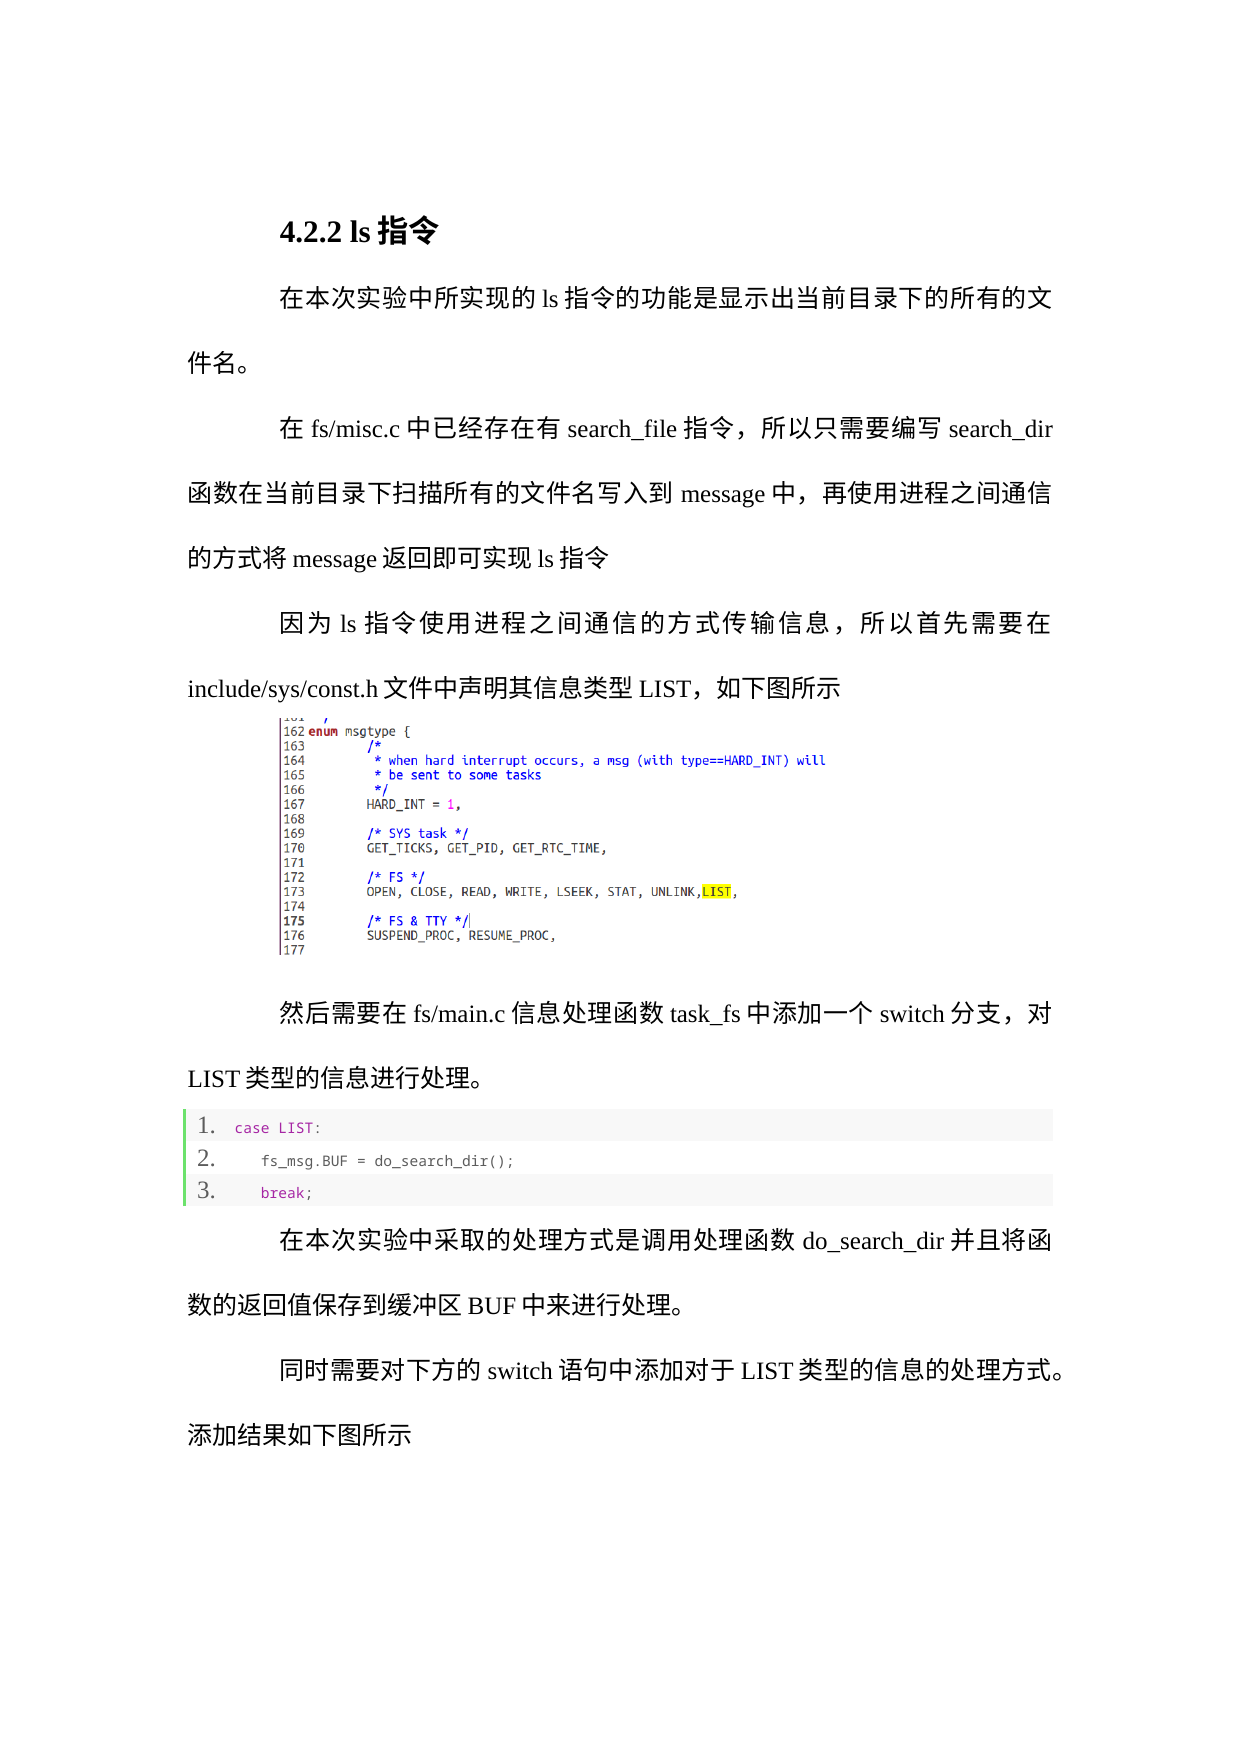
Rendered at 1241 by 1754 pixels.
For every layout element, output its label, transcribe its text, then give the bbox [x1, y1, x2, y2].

text 在本次实验中所实现的ls指令的功能是显示出当前目录下的所有的文件名。 [187, 264, 1053, 394]
text 在fs/misc.c中已经存在有search_file指令，所以只需要编写search_dir函数在当前目录下扫描所有的文件名写入到message中，再使用进程之间通信的方式将message返回即可实现ls指令 [187, 394, 1053, 589]
text 因为ls指令使用进程之间通信的方式传输信息，所以首先需要在include/sys/const.h文件中声明其信息类型LIST，如下图所示 [187, 589, 1053, 719]
list break; [186, 1174, 1053, 1206]
text 在本次实验中采取的处理方式是调用处理函数do_search_dir并且将函数的返回值保存到缓冲区BUF中来进行处理。 [187, 1206, 1053, 1336]
subtitle 4.2.2 ls指令 [187, 197, 1053, 262]
list case LIST: [186, 1109, 1053, 1141]
text 然后需要在fs/main.c信息处理函数task_fs中添加一个switch分支，对LIST类型的信息进行处理。 [187, 979, 1053, 1109]
picture [279, 718, 838, 955]
text 同时需要对下方的switch语句中添加对于LIST类型的信息的处理方式。添加结果如下图所示 [187, 1336, 1053, 1466]
list fs_msg.BUF = do_search_dir(); [186, 1141, 1053, 1174]
